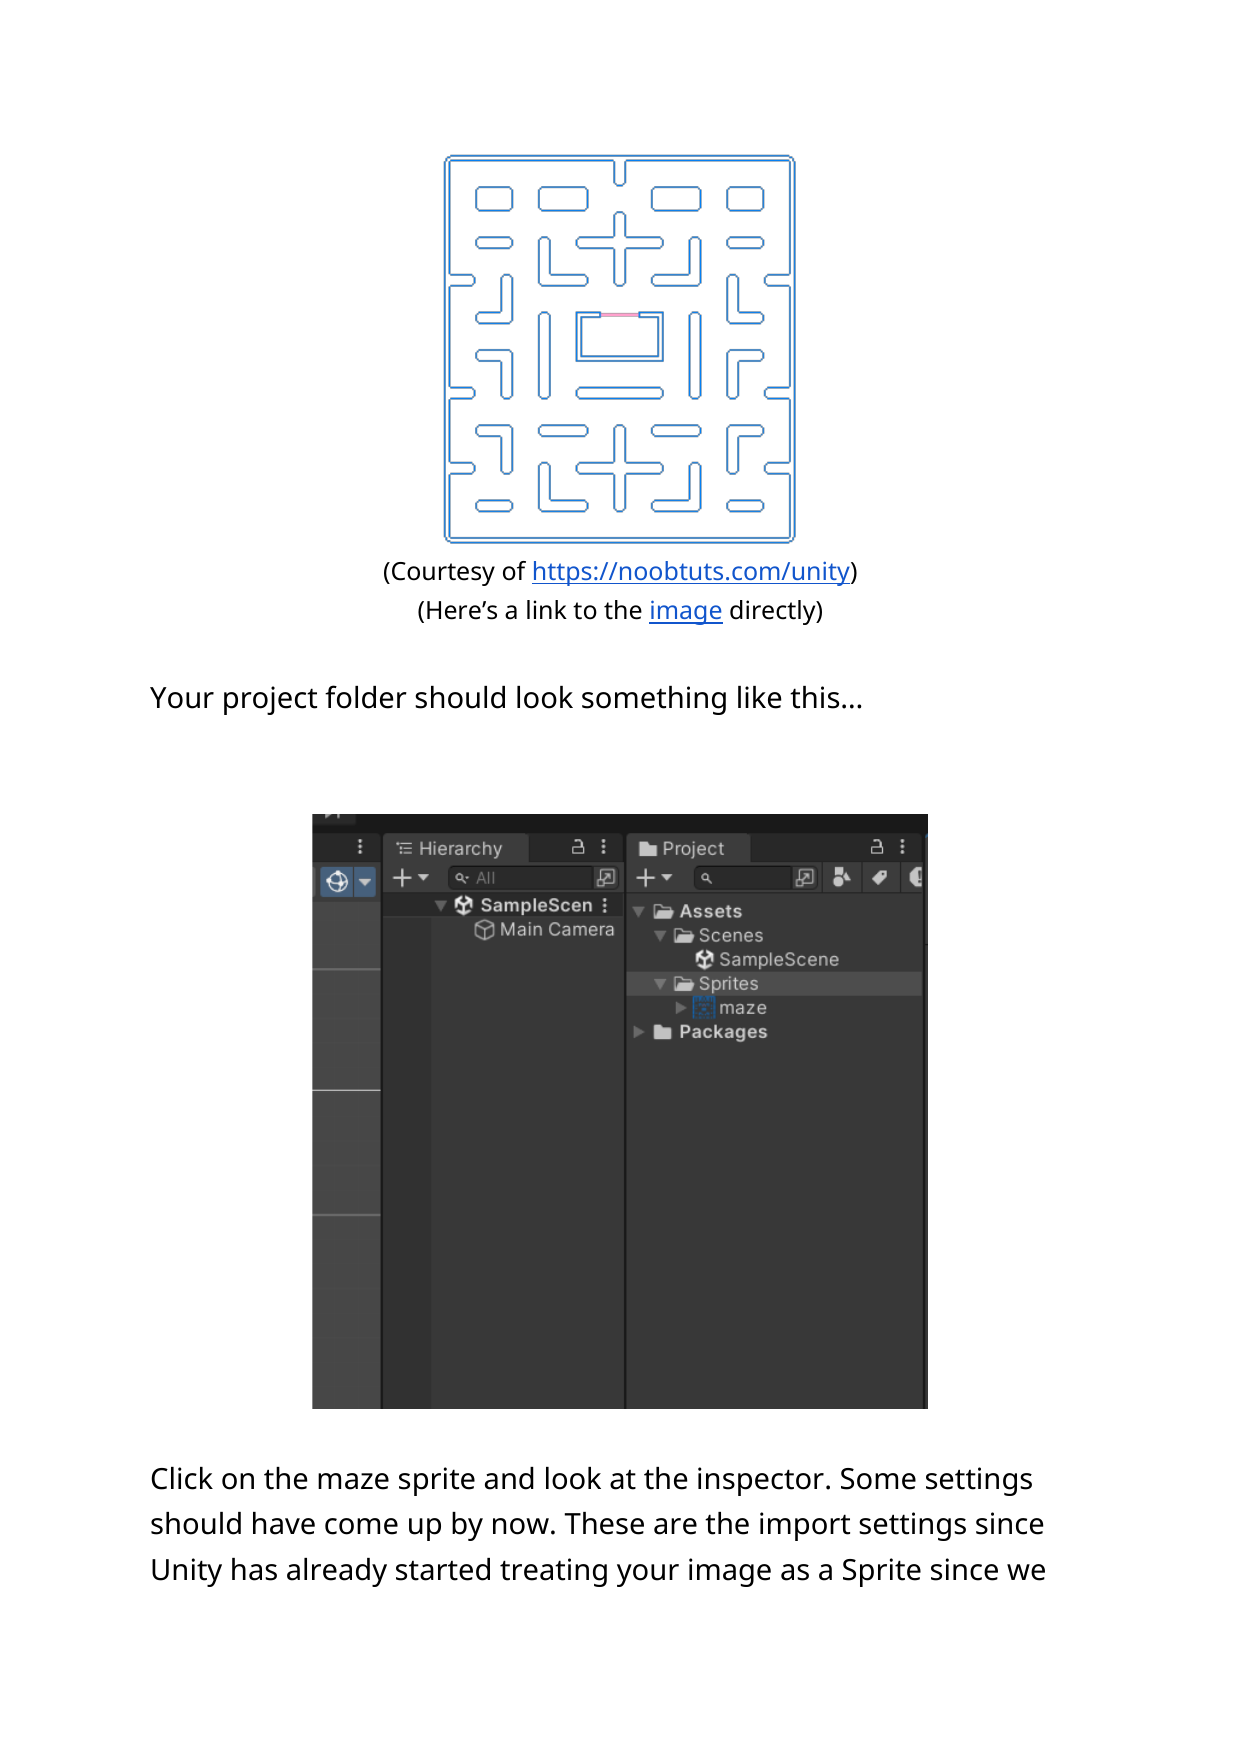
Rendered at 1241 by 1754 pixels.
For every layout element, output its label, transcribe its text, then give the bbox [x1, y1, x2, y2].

text (Courtesy of https://noobtuts.com/unity) [150, 554, 1090, 588]
picture [438, 150, 802, 550]
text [150, 1458, 1090, 1589]
text (Here’s a link to the image directly) [150, 593, 1090, 627]
text Your project folder should look something like this… [150, 678, 1090, 717]
picture [312, 814, 928, 1409]
